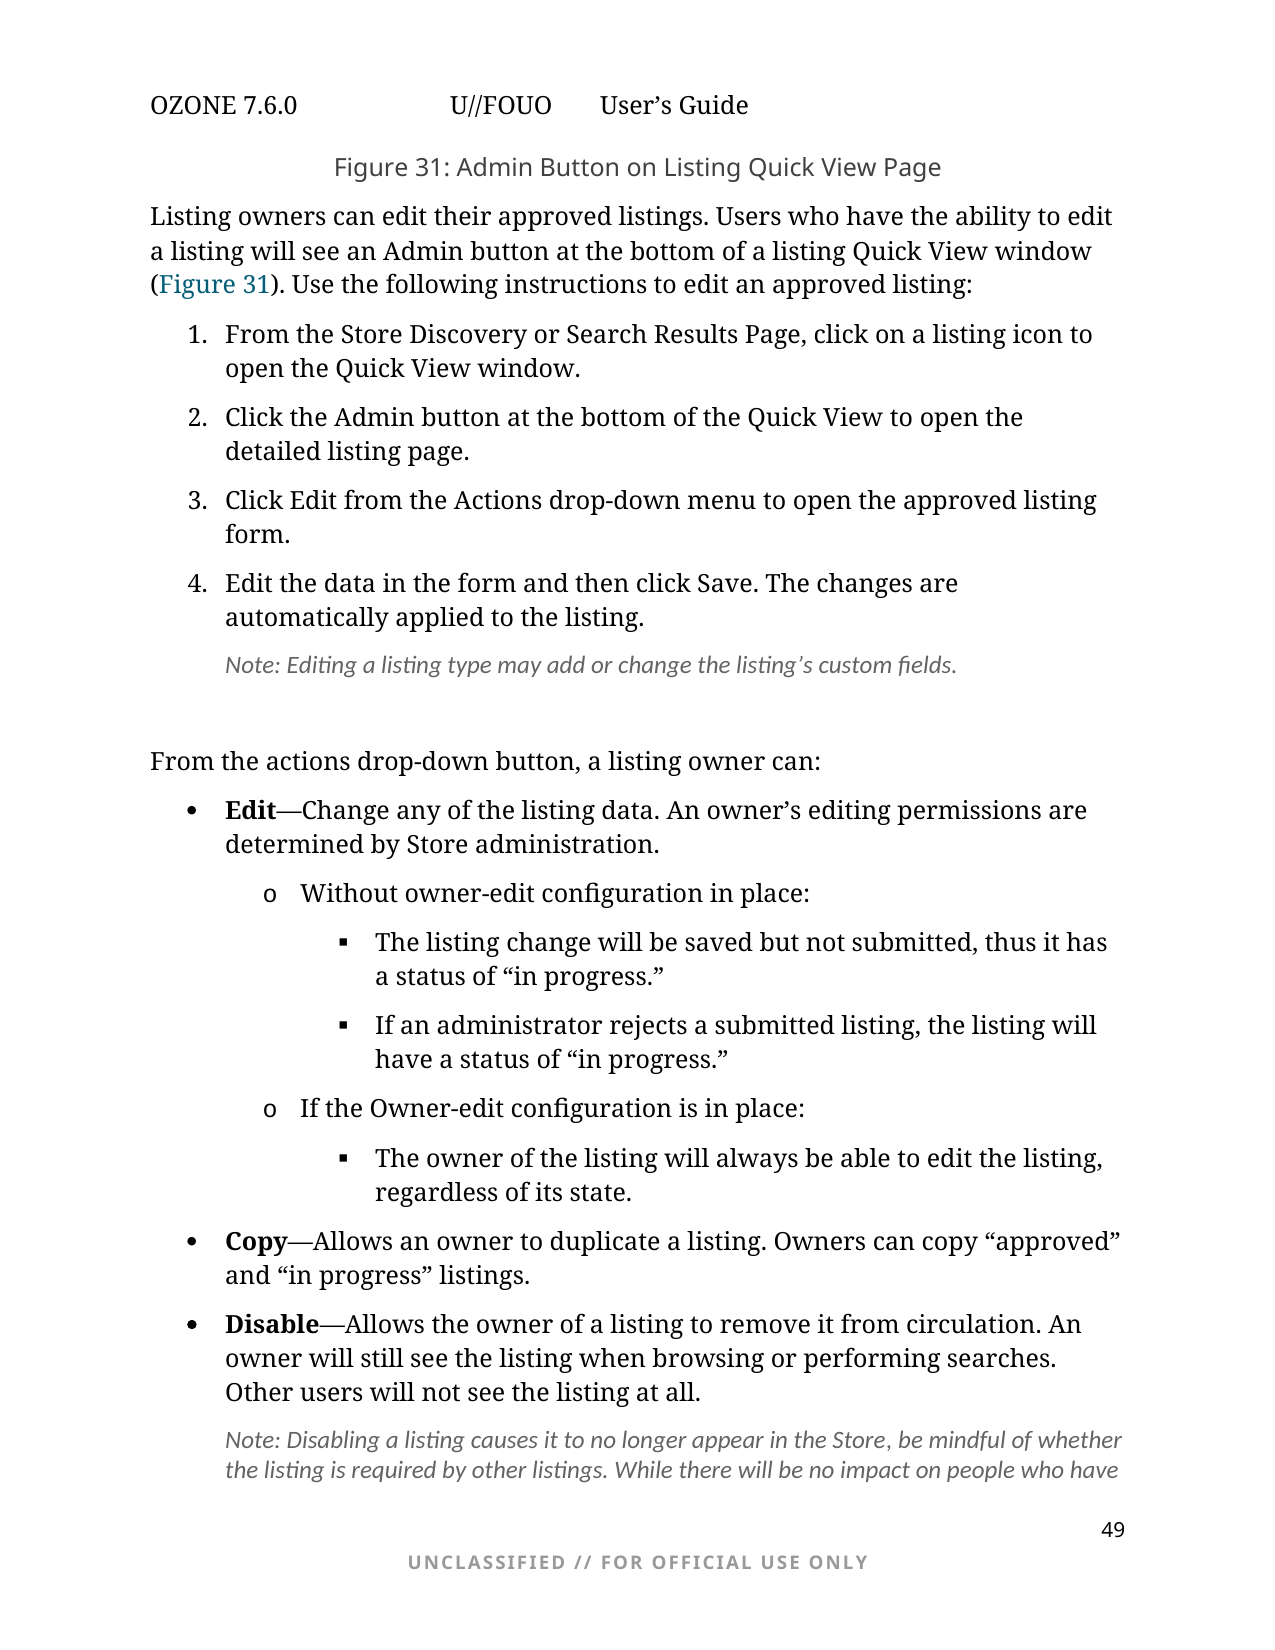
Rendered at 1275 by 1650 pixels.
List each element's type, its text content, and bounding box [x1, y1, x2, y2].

text Note: Editing a listing type may add or change the listing’s custom fields. [225, 649, 1125, 679]
list The owner of the listing will always be able to edit the listing, regardless of its state. [337, 1140, 1125, 1208]
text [225, 1424, 1125, 1485]
list Copy—Allows an owner to duplicate a listing. Owners can copy “approved” and “in progress” listings. [187, 1223, 1125, 1292]
list If the Owner-edit configuration is in place: [262, 1091, 1125, 1125]
text Listing owners can edit their approved listings. Users who have the ability to edit a listing will see an Admin button at the bottom of a listing Quick View window (Figure 31). Use the following instructions to edit an approved listing: [150, 199, 1125, 301]
list The listing change will be saved but not submitted, thus it has a status of “in progress.” [337, 925, 1125, 993]
list Edit—Change any of the listing data. An owner’s editing permissions are determined by Store administration. [187, 792, 1125, 861]
list From the Store Discovery or Search Results Page, click on a listing icon to open the Quick View window. [187, 316, 1125, 384]
list Edit the data in the form and then click Save. The changes are automatically applied to the listing. [187, 566, 1125, 634]
list If an administrator rejects a submitted listing, the listing will have a status of “in progress.” [337, 1008, 1125, 1076]
list Click Edit from the Actions drop-down menu to open the approved listing form. [187, 482, 1125, 551]
text From the actions drop-down button, a listing owner can: [150, 743, 1125, 777]
list Click the Admin button at the bottom of the Quick View to open the detailed listing page. [187, 399, 1125, 467]
list Disable—Allows the owner of a listing to remove it from circulation. An owner will still see the listing when browsing or performing searches. Other users will not see the listing at all. [187, 1307, 1125, 1409]
list Without owner-edit configuration in place: [262, 876, 1125, 910]
